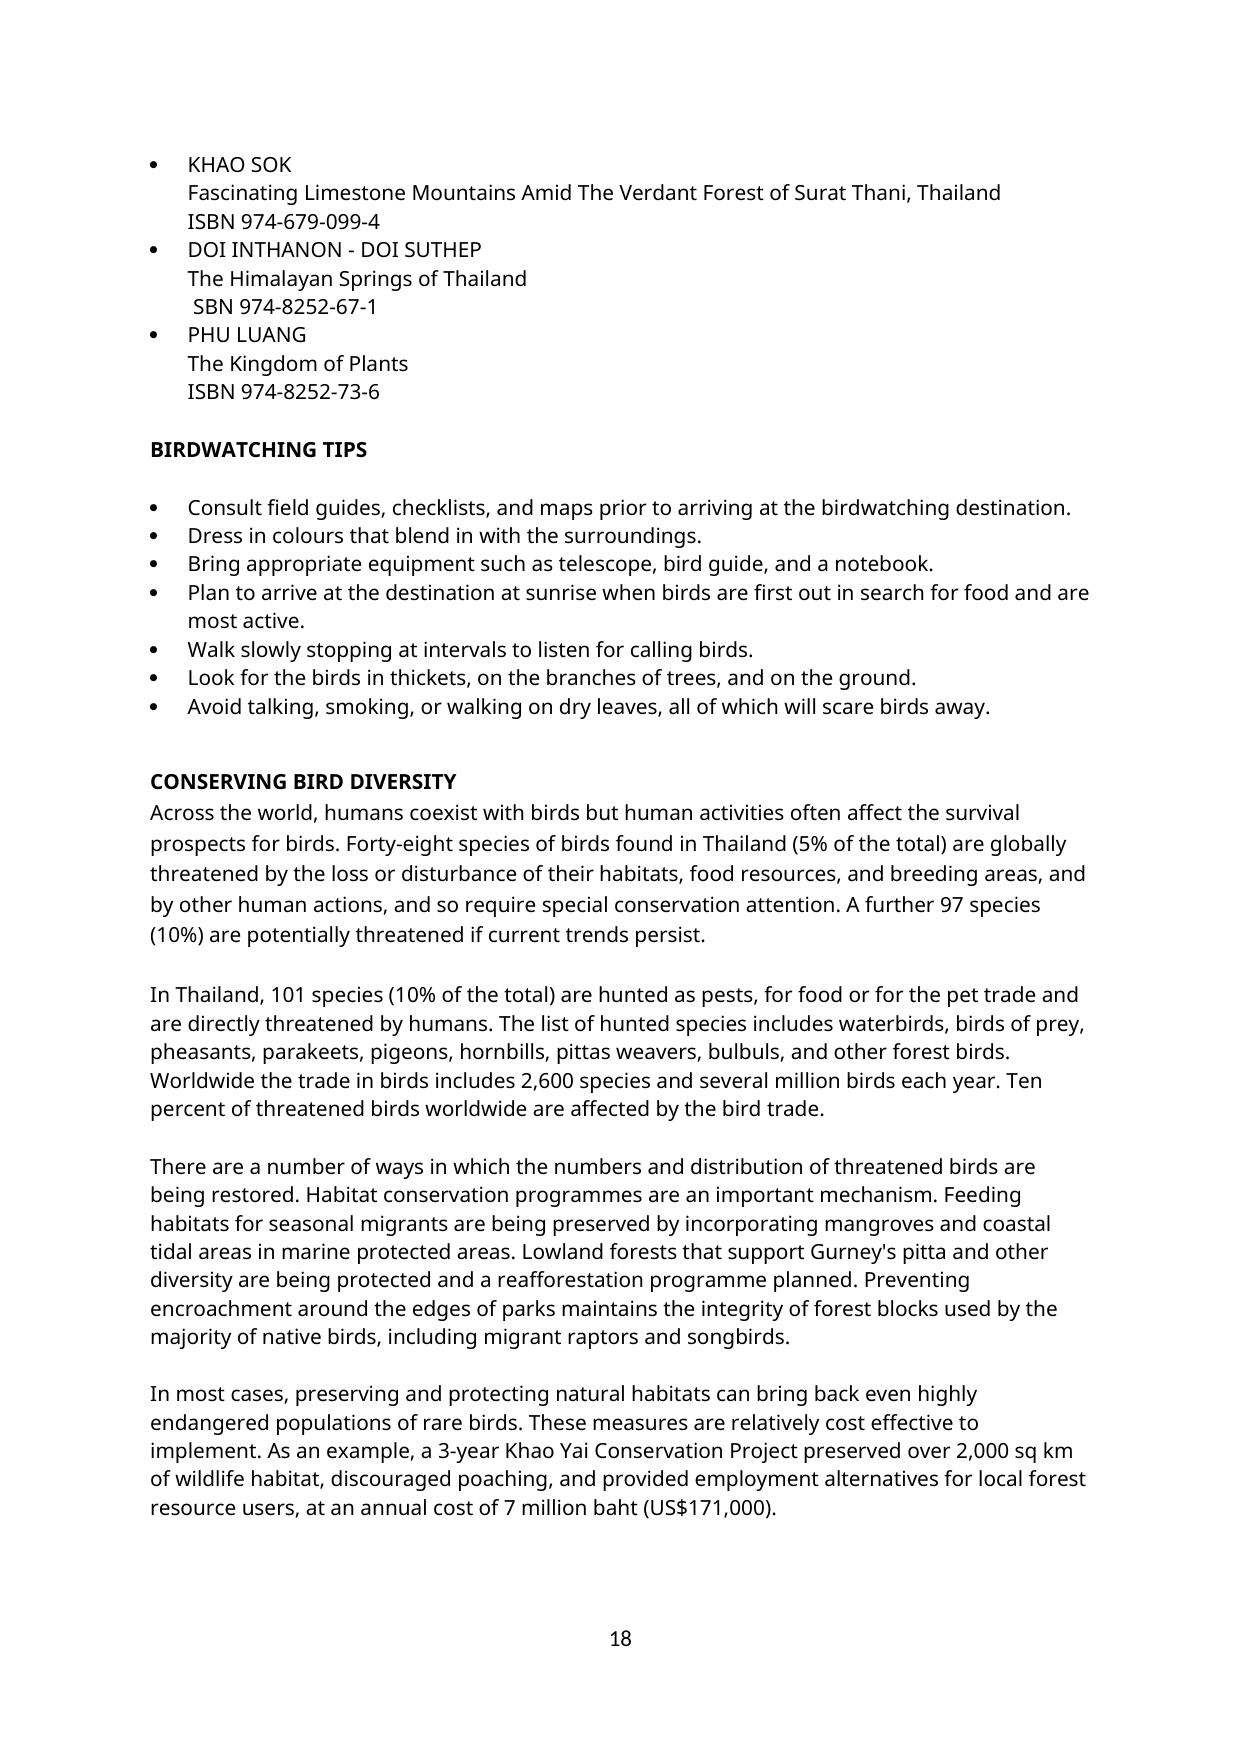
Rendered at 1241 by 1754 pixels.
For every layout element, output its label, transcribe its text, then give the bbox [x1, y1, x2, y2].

text CONSERVING BIRD DIVERSITY Across the world, humans coexist with birds but human activities often affect the survival prospects for birds. Forty-eight species of birds found in Thailand (5% of the total) are globally threatened by the loss or disturbance of their habitats, food resources, and breeding areas, and by other human actions, and so require special conservation attention. A further 97 species (10%) are potentially threatened if current trends persist. [150, 767, 1090, 949]
list Dress in colours that blend in with the surroundings. [150, 521, 1090, 549]
list Look for the birds in thickets, on the branches of trees, and on the ground. [150, 663, 1090, 692]
list PHU LUANG The Kingdom of Plants ISBN 974-8252-73-6 [150, 321, 1090, 406]
list Walk slowly stopping at intervals to listen for calling birds. [150, 635, 1090, 663]
list KHAO SOK Fascinating Limestone Mountains Amid The Verdant Forest of Surat Thani, Thailand ISBN 974-679-099-4 [150, 150, 1090, 235]
list Plan to arrive at the destination at sunrise when birds are first out in search for food and are most active. [150, 578, 1090, 635]
list Consult field guides, checklists, and maps prior to arriving at the birdwatching destination. [150, 493, 1090, 521]
list DOI INTHANON - DOI SUTHEP The Himalayan Springs of Thailand SBN 974-8252-67-1 [150, 235, 1090, 321]
list Bring appropriate equipment such as telescope, bird guide, and a notebook. [150, 549, 1090, 578]
text There are a number of ways in which the numbers and distribution of threatened birds are being restored. Habitat conservation programmes are an important mechanism. Feeding habitats for seasonal migrants are being preserved by incorporating mangroves and coastal tidal areas in marine protected areas. Lowland forests that support Gurney's pitta and other diversity are being protected and a reafforestation programme planned. Preventing encroachment around the edges of parks maintains the integrity of forest blocks used by the majority of native birds, including migrant raptors and songbirds. In most cases, preserving and protecting natural habitats can bring back even highly endangered populations of rare birds. These measures are relatively cost effective to implement. As an example, a 3-year Khao Yai Conservation Project preserved over 2,000 sq km of wildlife habitat, discouraged poaching, and provided employment alternatives for local forest resource users, at an annual cost of 7 million baht (US$171,000). [150, 1152, 1090, 1521]
text In Thailand, 101 species (10% of the total) are hunted as pests, for food or for the pet trade and are directly threatened by humans. The list of hunted species includes waterbirds, birds of prey, pheasants, parakeets, pigeons, hornbills, pittas weavers, bulbuls, and other forest birds. Worldwide the trade in birds includes 2,600 species and several million birds each year. Ten percent of threatened birds worldwide are affected by the bird trade. [150, 980, 1090, 1123]
text BIRDWATCHING TIPS [150, 435, 1090, 463]
list Avoid talking, smoking, or walking on dry leaves, all of which will scare birds away. [150, 692, 1090, 720]
